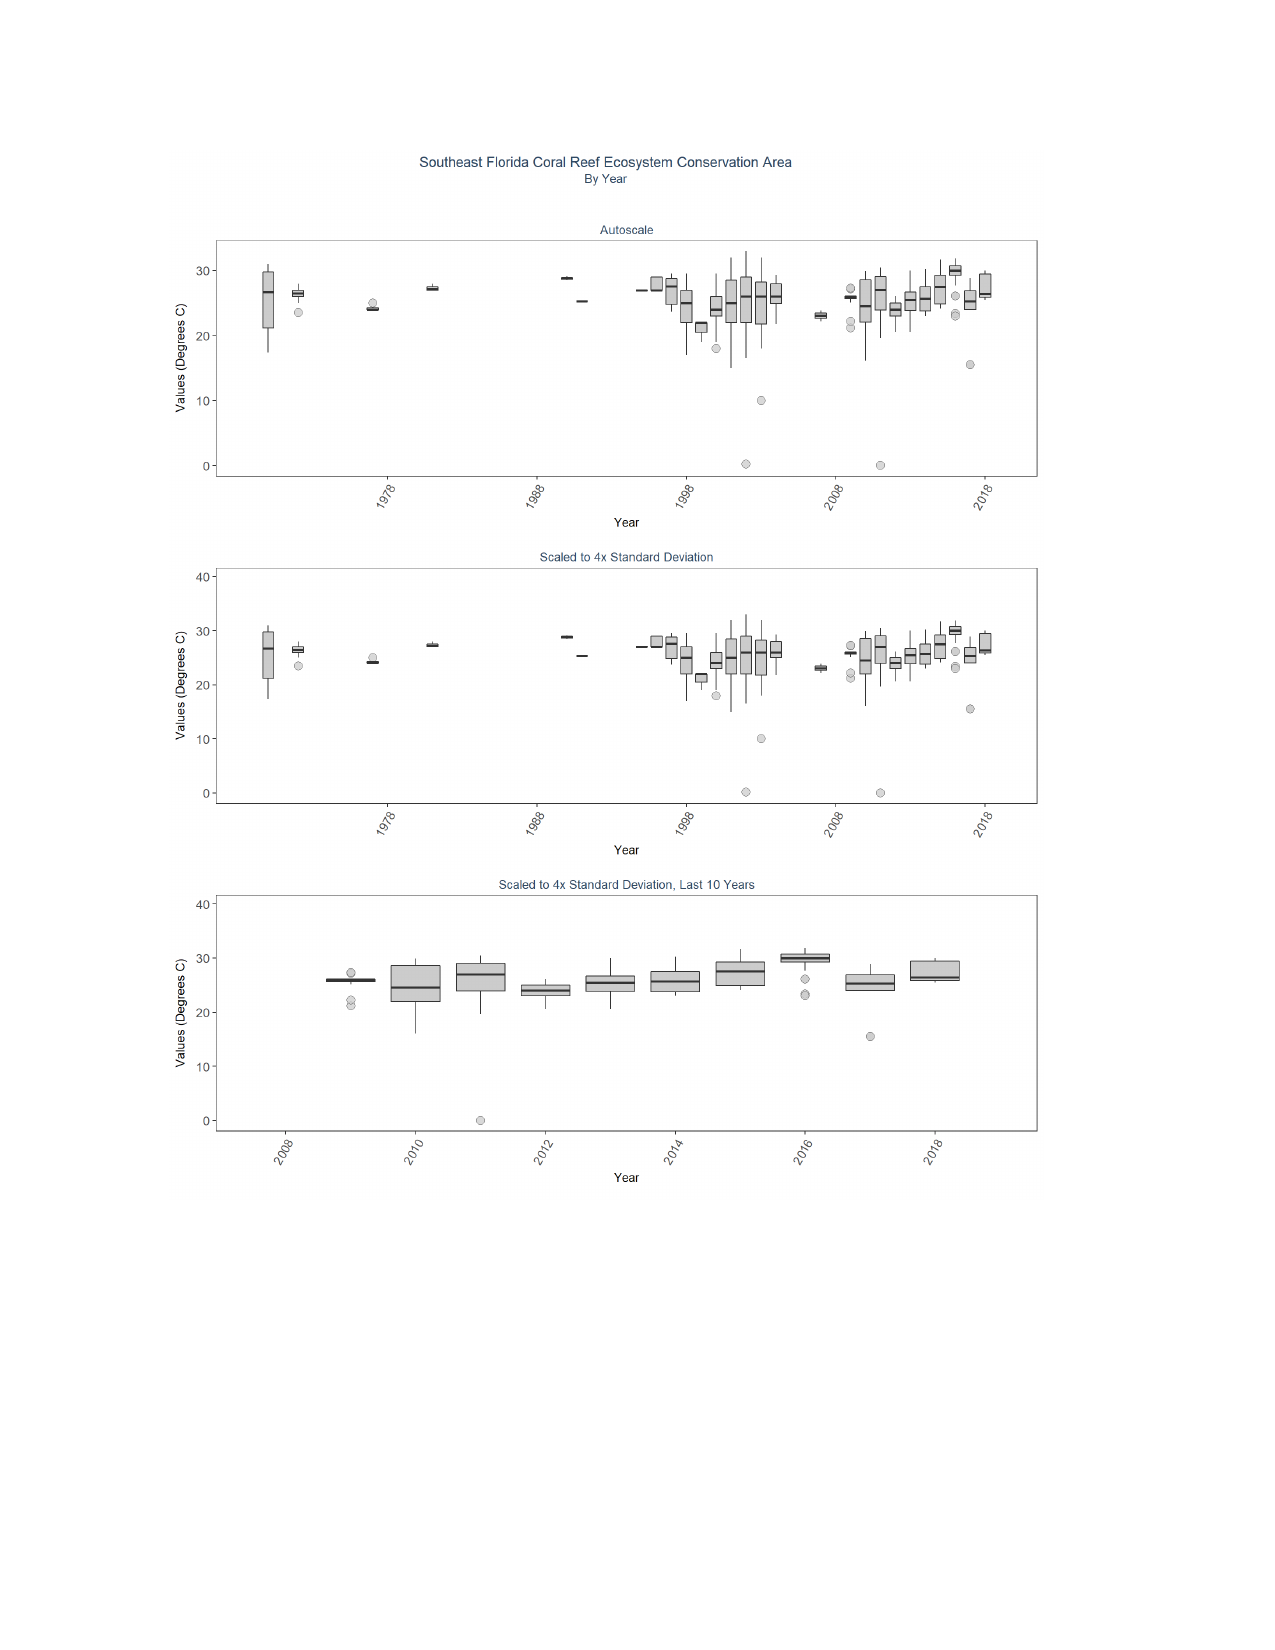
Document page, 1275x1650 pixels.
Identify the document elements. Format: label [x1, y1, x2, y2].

picture [168, 150, 1044, 1200]
